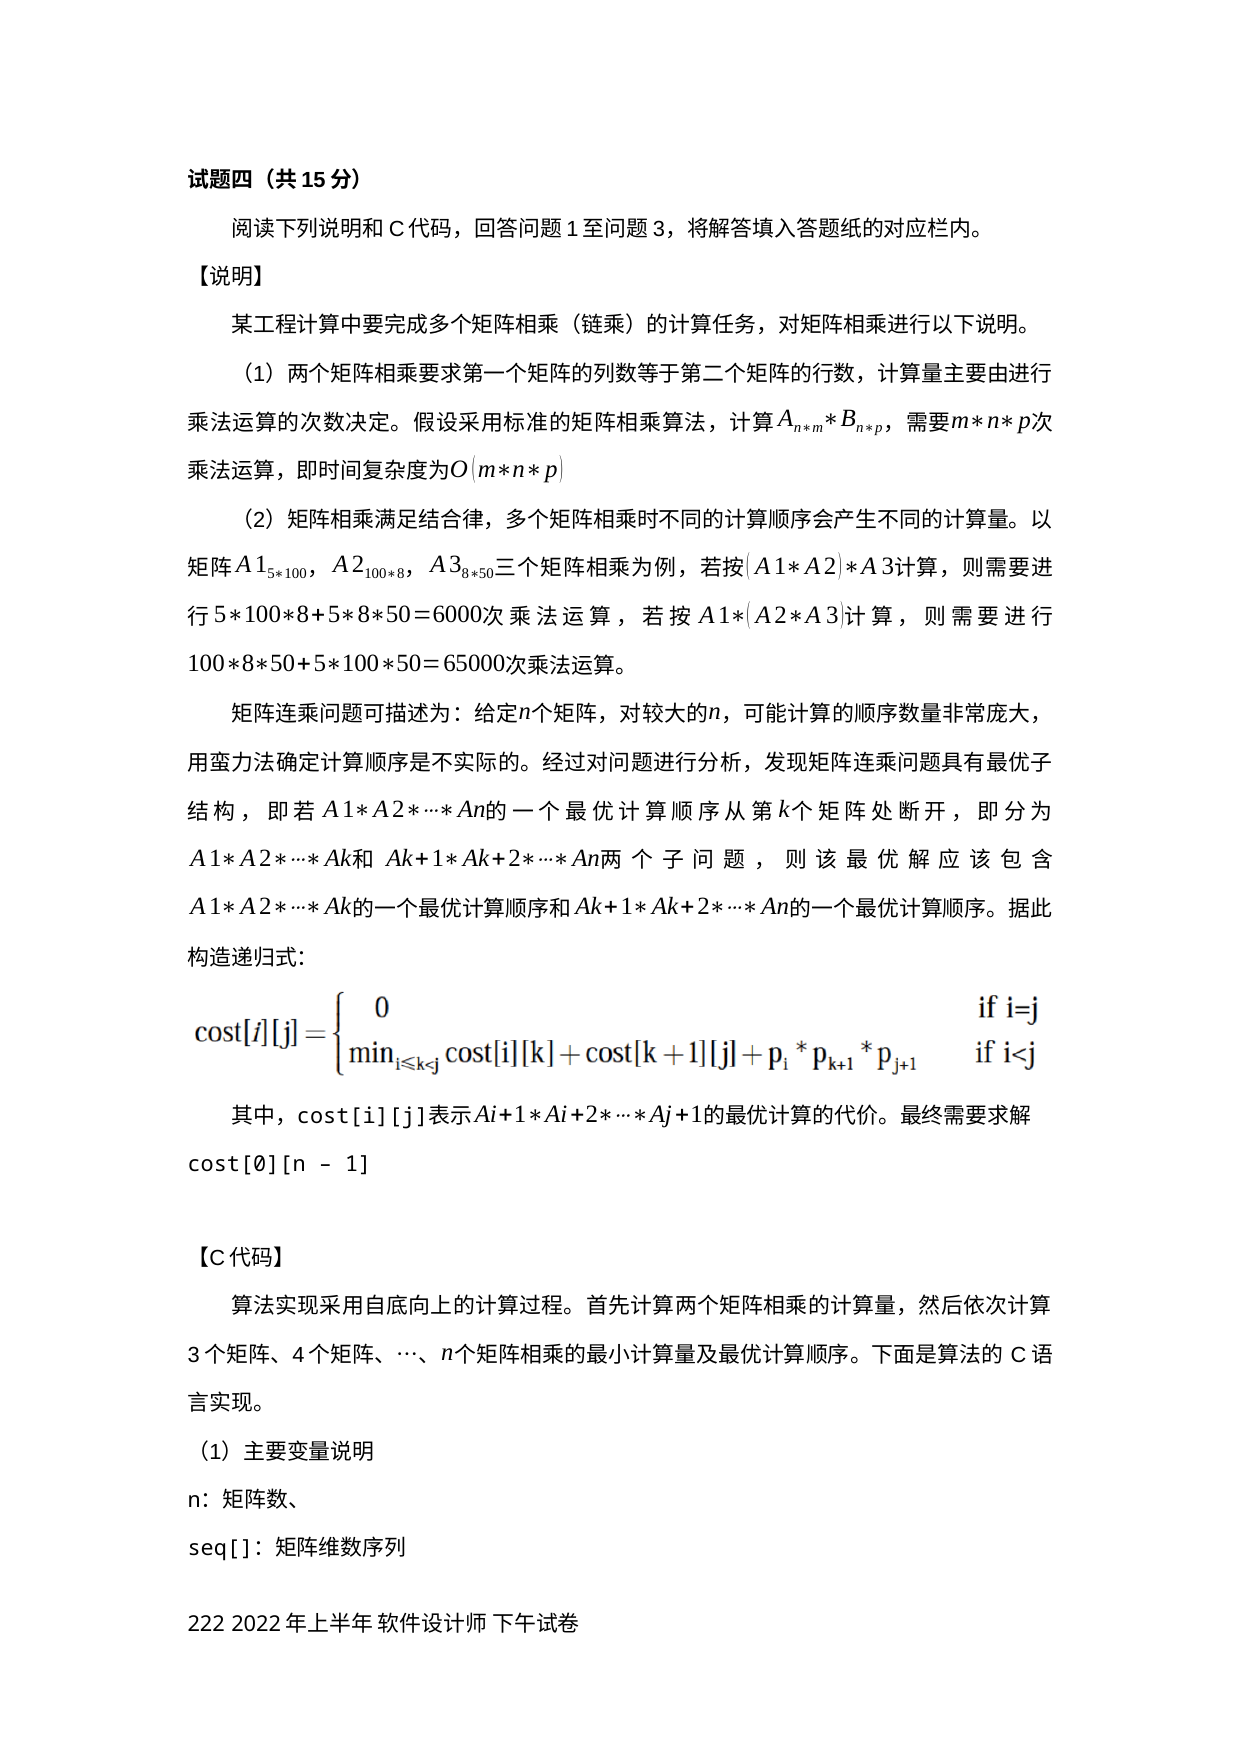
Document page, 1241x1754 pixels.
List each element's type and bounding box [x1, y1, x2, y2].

picture [187, 987, 1053, 1080]
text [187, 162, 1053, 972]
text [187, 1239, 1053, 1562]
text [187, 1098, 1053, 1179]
